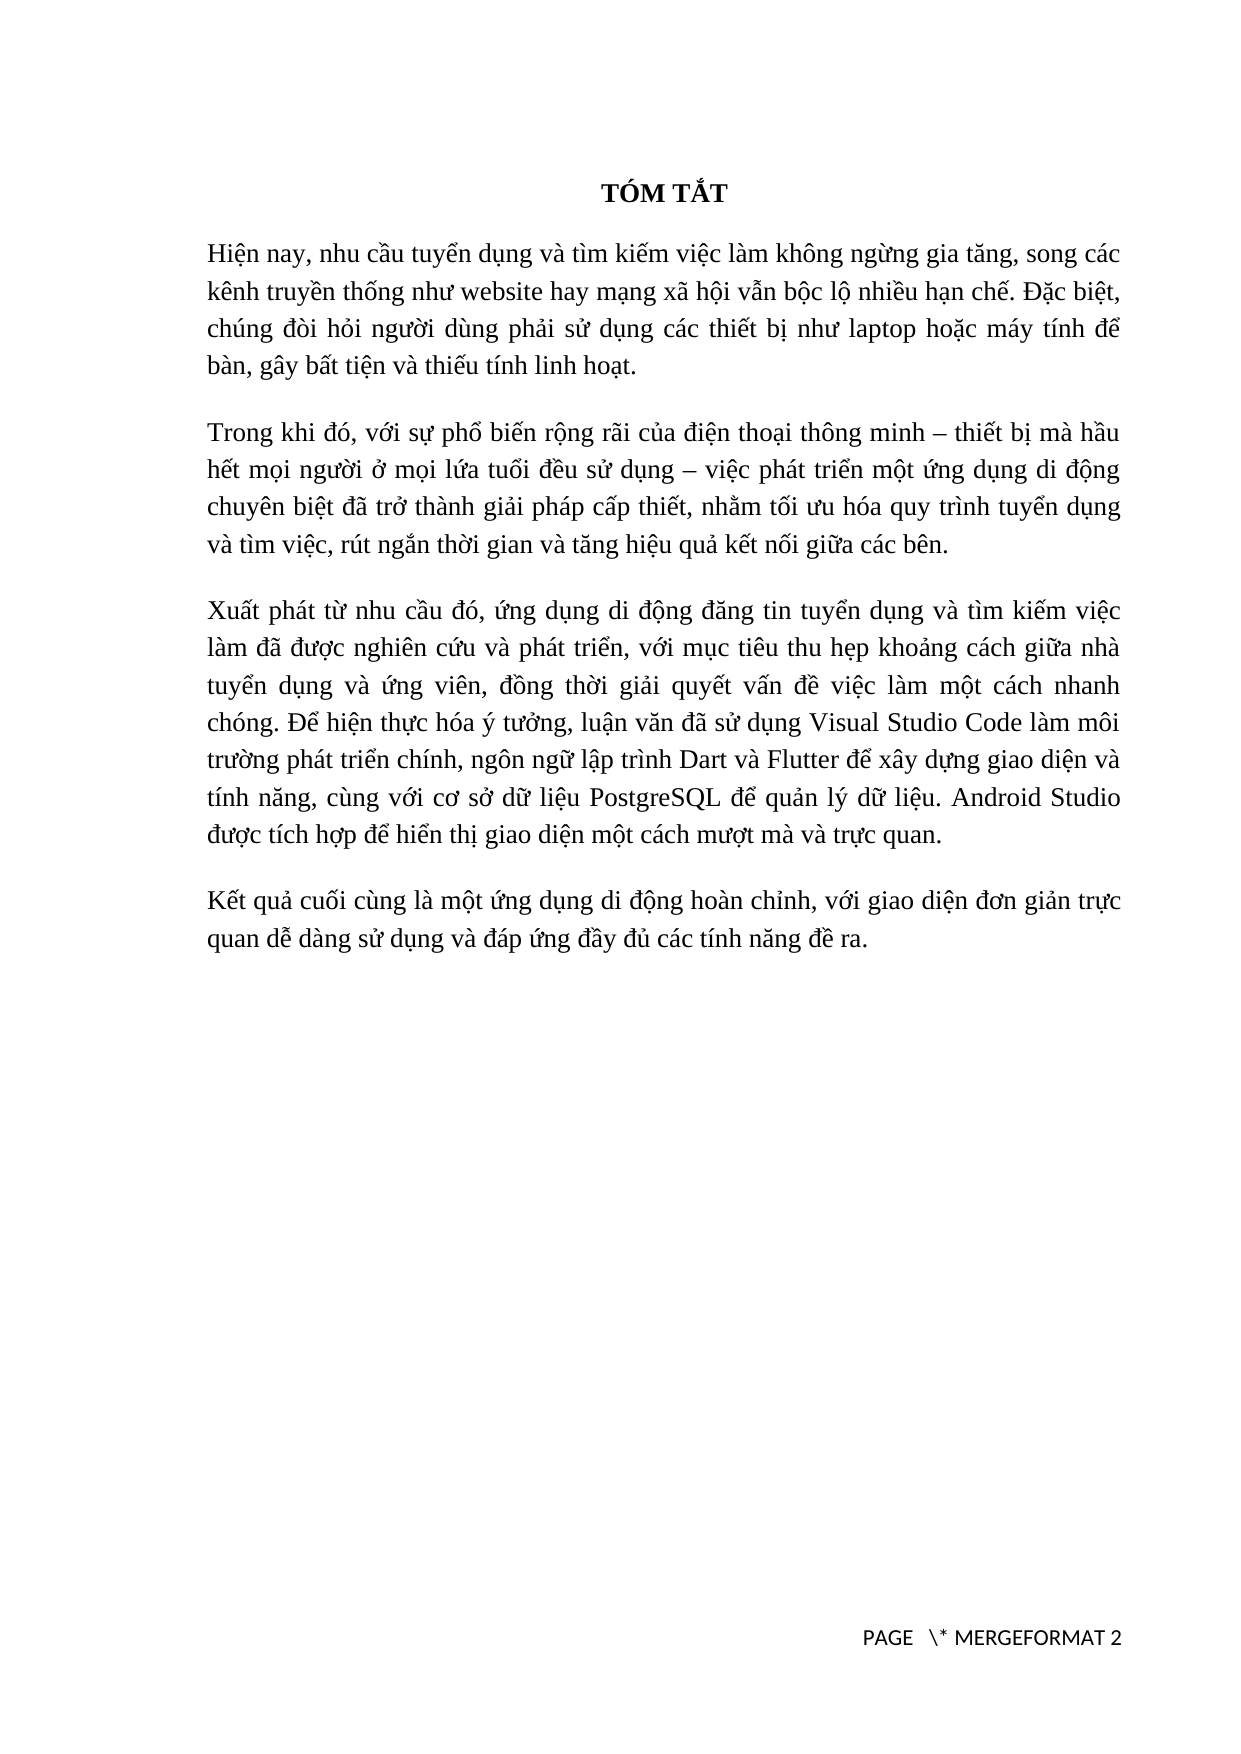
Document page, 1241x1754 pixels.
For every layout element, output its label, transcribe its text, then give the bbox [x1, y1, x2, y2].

text Trong khi đó, với sự phổ biến rộng rãi của điện thoại thông minh – thiết bị mà hầu hết mọi người ở mọi lứa tuổi đều sử dụng – việc phát triển một ứng dụng di động chuyên biệt đã trở thành giải pháp cấp thiết, nhằm tối ưu hóa quy trình tuyển dụng và tìm việc, rút ngắn thời gian và tăng hiệu quả kết nối giữa các bên. [207, 416, 1122, 559]
text Hiện nay, nhu cầu tuyển dụng và tìm kiếm việc làm không ngừng gia tăng, song các kênh truyền thống như website hay mạng xã hội vẫn bộc lộ nhiều hạn chế. Đặc biệt, chúng đòi hỏi người dùng phải sử dụng các thiết bị như laptop hoặc máy tính để bàn, gây bất tiện và thiếu tính linh hoạt. [207, 237, 1122, 381]
text Kết quả cuối cùng là một ứng dụng di động hoàn chỉnh, với giao diện đơn giản trực quan dễ dàng sử dụng và đáp ứng đầy đủ các tính năng đề ra. [207, 884, 1122, 953]
text Xuất phát từ nhu cầu đó, ứng dụng di động đăng tin tuyển dụng và tìm kiếm việc làm đã được nghiên cứu và phát triển, với mục tiêu thu hẹp khoảng cách giữa nhà tuyển dụng và ứng viên, đồng thời giải quyết vấn đề việc làm một cách nhanh chóng. Để hiện thực hóa ý tưởng, luận văn đã sử dụng Visual Studio Code làm môi trường phát triển chính, ngôn ngữ lập trình Dart và Flutter để xây dựng giao diện và tính năng, cùng với cơ sở dữ liệu PostgreSQL để quản lý dữ liệu. Android Studio được tích hợp để hiển thị giao diện một cách mượt mà và trực quan. [207, 594, 1122, 849]
text TÓM TẮT [207, 177, 1122, 208]
